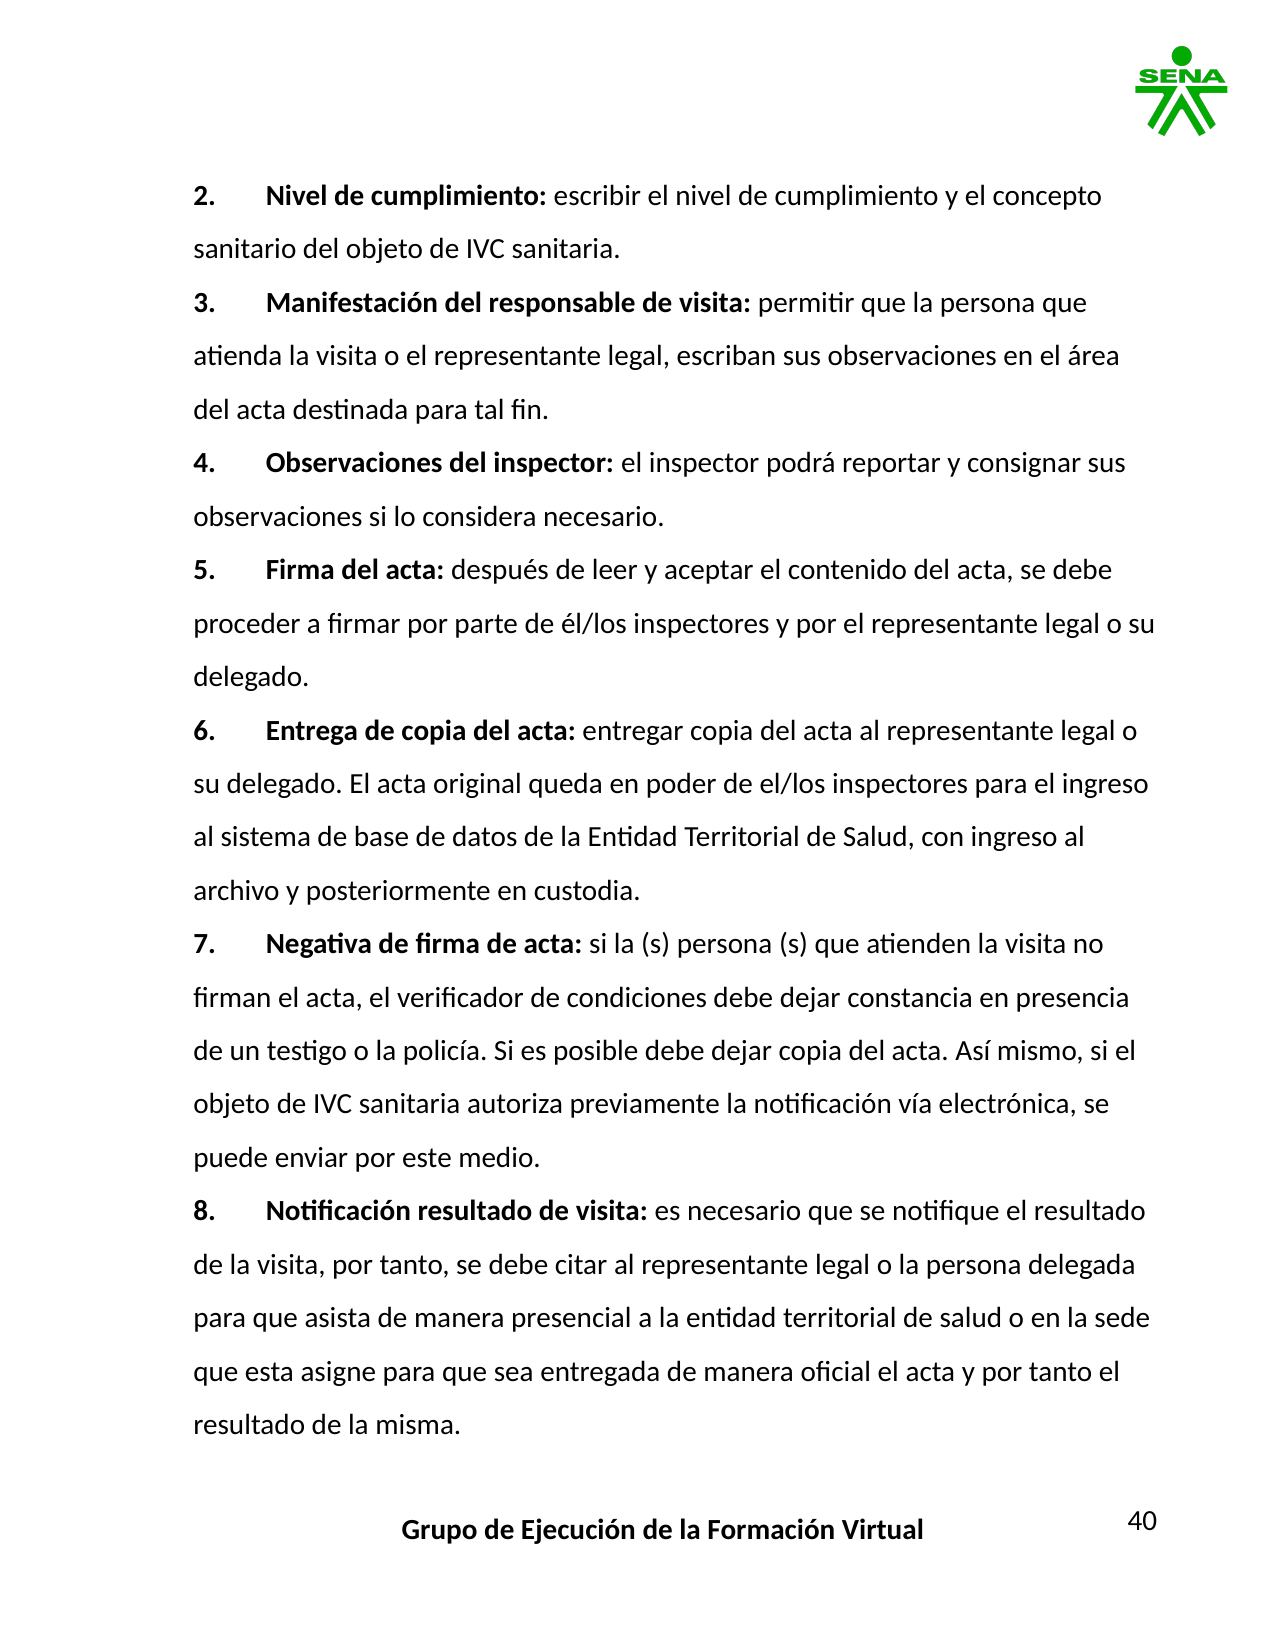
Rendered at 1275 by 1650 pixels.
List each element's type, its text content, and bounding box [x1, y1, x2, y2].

picture [1135, 46, 1228, 136]
list Manifestación del responsable de visita: permitir que la persona que atienda la visita o el representante legal, escriban sus observaciones en el área del acta destinada para tal fin. [193, 284, 1157, 427]
list Observaciones del inspector: el inspector podrá reportar y consignar sus observaciones si lo considera necesario. [193, 444, 1157, 533]
list Firma del acta: después de leer y aceptar el contenido del acta, se debe proceder a firmar por parte de él/los inspectores y por el representante legal o su delegado. [193, 551, 1157, 694]
list Nivel de cumplimiento: escribir el nivel de cumplimiento y el concepto sanitario del objeto de IVC sanitaria. [193, 177, 1157, 266]
list Entrega de copia del acta: entregar copia del acta al representante legal o su delegado. El acta original queda en poder de el/los inspectores para el ingreso al sistema de base de datos de la Entidad Territorial de Salud, con ingreso al archivo y posteriormente en custodia. [193, 712, 1157, 907]
list Negativa de firma de acta: si la (s) persona (s) que atienden la visita no firman el acta, el verificador de condiciones debe dejar constancia en presencia de un testigo o la policía. Si es posible debe dejar copia del acta. Así mismo, si el objeto de IVC sanitaria autoriza previamente la notificación vía electrónica, se puede enviar por este medio. [193, 925, 1157, 1175]
list Notificación resultado de visita: es necesario que se notifique el resultado de la visita, por tanto, se debe citar al representante legal o la persona delegada para que asista de manera presencial a la entidad territorial de salud o en la sede que esta asigne para que sea entregada de manera oficial el acta y por tanto el resultado de la misma. [193, 1192, 1157, 1442]
